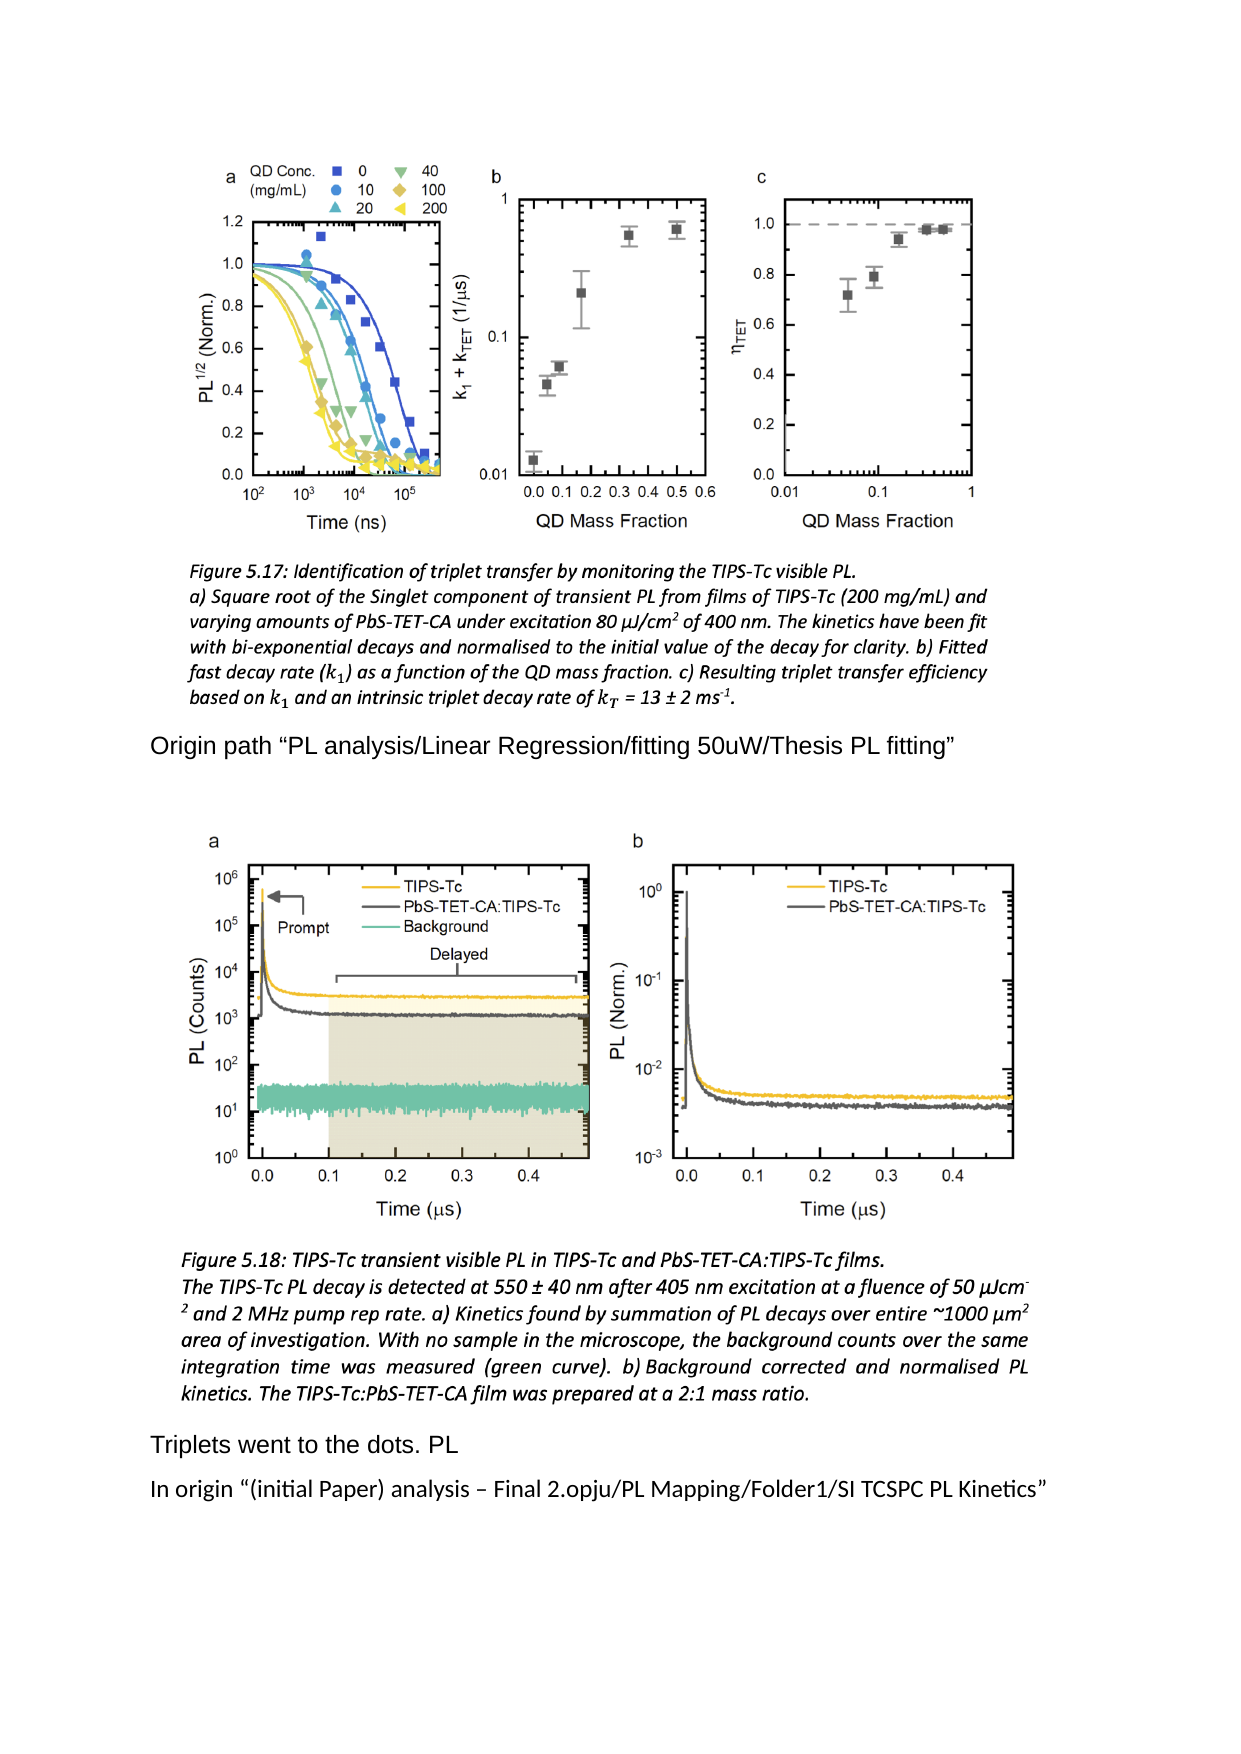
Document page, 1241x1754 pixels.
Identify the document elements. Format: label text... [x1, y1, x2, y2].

text In origin “(initial Paper) analysis – Final 2.opju/PL Mapping/Folder1/SI TCSPC PL Kinetics” [150, 1473, 1090, 1503]
text Origin path “PL analysis/Linear Regression/fitting 50uW/Thesis PL fitting” [150, 731, 1090, 759]
text Triplets went to the dots. PL [150, 1430, 1090, 1458]
picture [150, 816, 1091, 1415]
picture [150, 150, 1091, 716]
